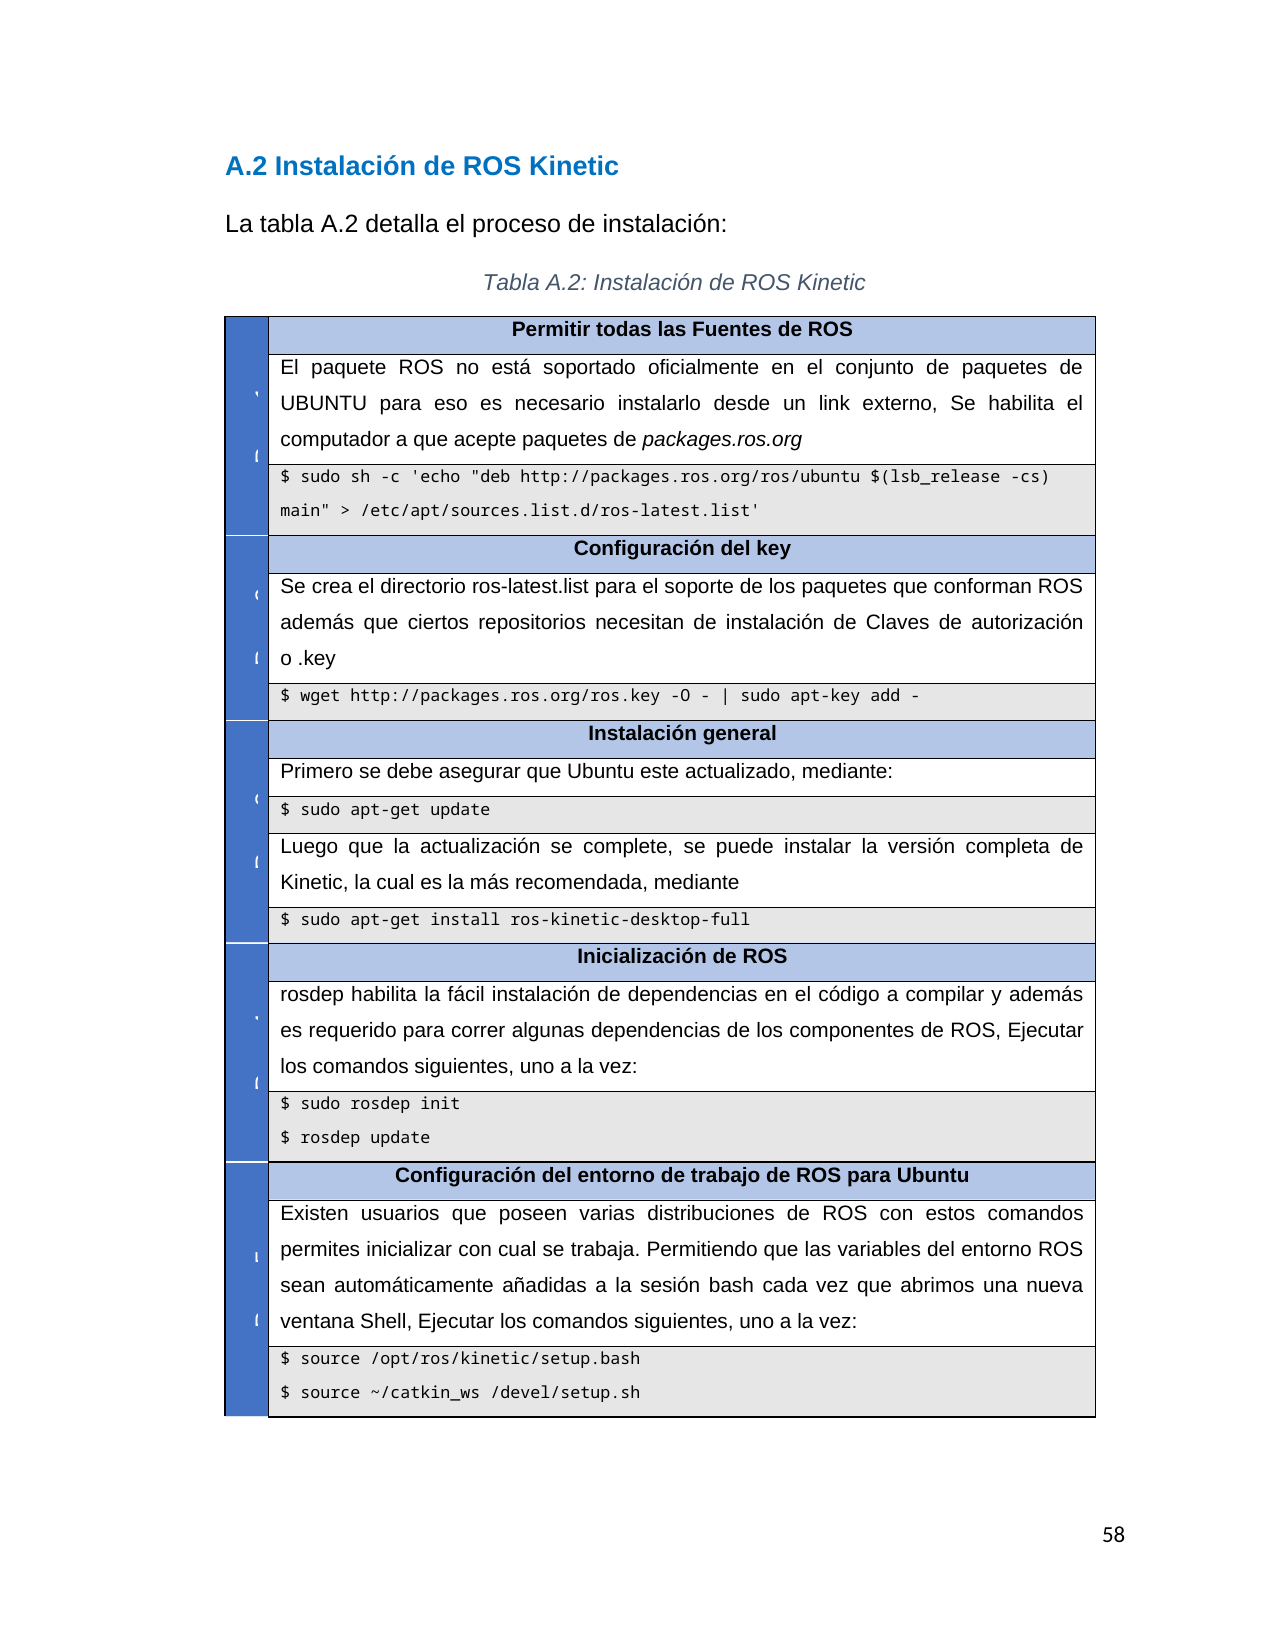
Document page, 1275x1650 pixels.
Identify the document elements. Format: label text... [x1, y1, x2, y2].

table_cell Existen usuarios que poseen varias distribuciones de ROS con estos comandos permites inicializar con cual se trabaja. Permitiendo que las variables del entorno ROS sean automáticamente añadidas a la sesión bash cada vez que abrimos una nueva ventana Shell, Ejecutar los comandos siguientes, uno a la vez: [269, 1201, 1095, 1346]
table_cell $ sudo apt-get install ros-kinetic-desktop-full [269, 908, 1095, 942]
table_cell Luego que la actualización se complete, se puede instalar la versión completa de Kinetic, la cual es la más recomendada, mediante [269, 834, 1095, 907]
table_cell rosdep habilita la fácil instalación de dependencias en el código a compilar y además es requerido para correr algunas dependencias de los componentes de ROS, Ejecutar los comandos siguientes, uno a la vez: [269, 982, 1095, 1091]
text La tabla A.2 detalla el proceso de instalación: [225, 209, 1125, 237]
table_header Paso 1 [226, 317, 268, 535]
table_cell Paso 4 [226, 944, 268, 1161]
table_cell El paquete ROS no está soportado oficialmente en el conjunto de paquetes de UBUNTU para eso es necesario instalarlo desde un link externo, Se habilita el computador a que acepte paquetes de packages.ros.org [269, 355, 1095, 464]
table_cell Instalación general [269, 721, 1095, 758]
table_cell Configuración del key [269, 536, 1095, 573]
table_cell $ sudo sh -c 'echo "deb http://packages.ros.org/ros/ubuntu $(lsb_release -cs) main" > /etc/apt/sources.list.d/ros-latest.list' [269, 465, 1095, 535]
table_header Permitir todas las Fuentes de ROS [269, 317, 1095, 354]
table_cell Se crea el directorio ros-latest.list para el soporte de los paquetes que conforman ROS además que ciertos repositorios necesitan de instalación de Claves de autorización o .key [269, 574, 1095, 683]
table_cell Primero se debe asegurar que Ubuntu este actualizado, mediante: [269, 759, 1095, 796]
table_cell Inicialización de ROS [269, 944, 1095, 981]
table_cell $ sudo rosdep init $ rosdep update [269, 1092, 1095, 1161]
table_cell Paso 2 [226, 536, 268, 720]
text Tabla A.2: Instalación de ROS Kinetic [225, 268, 1125, 295]
table_cell Configuración del entorno de trabajo de ROS para Ubuntu [269, 1163, 1095, 1199]
table_cell Paso 5 [226, 1163, 268, 1416]
table_cell Paso 3 [226, 721, 268, 942]
table_cell $ source /opt/ros/kinetic/setup.bash $ source ~/catkin_ws /devel/setup.sh [269, 1347, 1095, 1416]
table_cell $ sudo apt-get update [269, 797, 1095, 833]
subtitle A.2 Instalación de ROS Kinetic [225, 150, 1125, 181]
table_cell $ wget http://packages.ros.org/ros.key -O - | sudo apt-key add - [269, 684, 1095, 720]
